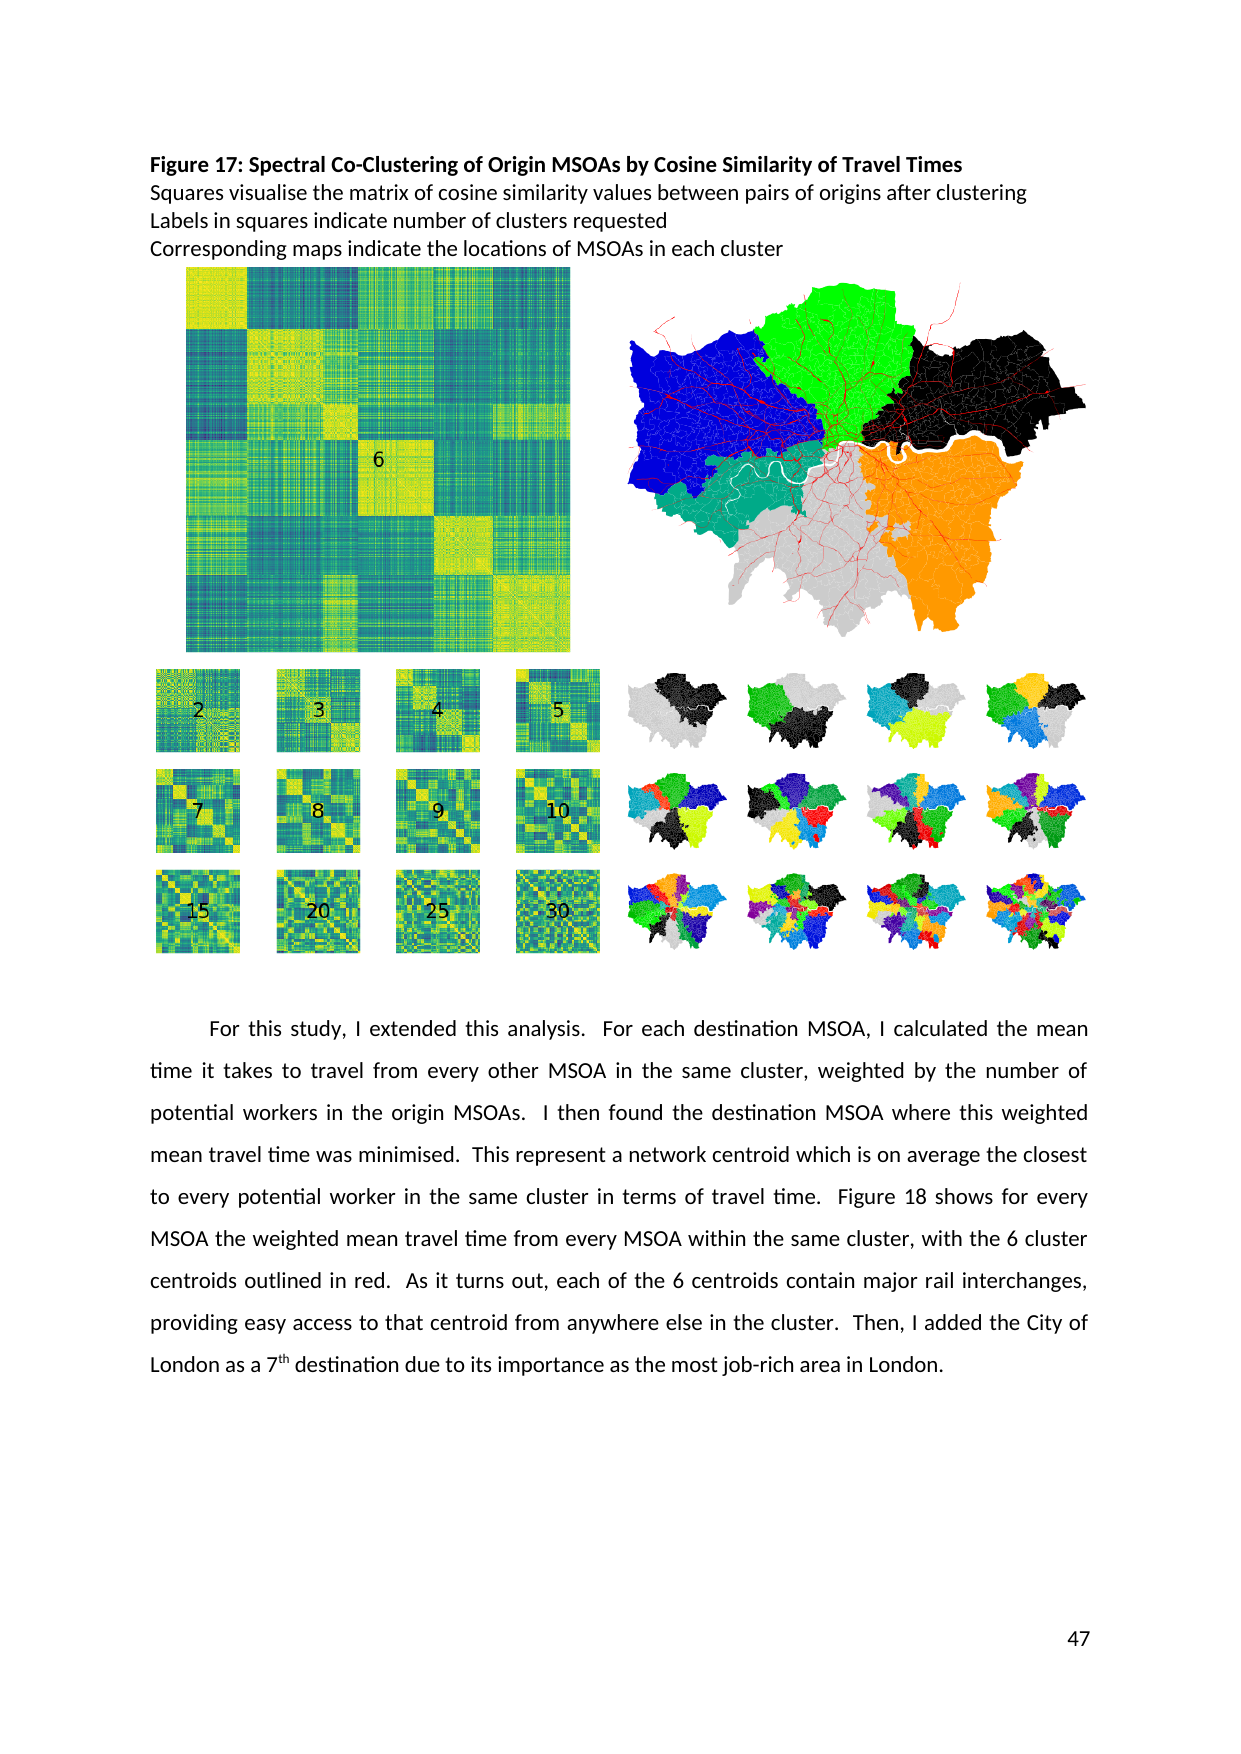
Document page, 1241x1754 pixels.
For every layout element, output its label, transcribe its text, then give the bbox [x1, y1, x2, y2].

text Labels in squares indicate number of clusters requested [150, 206, 1090, 234]
text For this study, I extended this analysis. For each destination MSOA, I calculated the mean time it takes to travel from every other MSOA in the same cluster, weighted by the number of potential workers in the origin MSOAs. I then found the destination MSOA where this weighted mean travel time was minimised. This represent a network centroid which is on average the closest to every potential worker in the same cluster in terms of travel time. Figure 18 shows for every MSOA the weighted mean travel time from every MSOA within the same cluster, with the 6 cluster centroids outlined in red. As it turns out, each of the 6 centroids contain major rail interchanges, providing easy access to that centroid from anywhere else in the cluster. Then, I added the City of London as a 7th destination due to its importance as the most job-rich area in London. [150, 1014, 1090, 1378]
text Figure 17: Spectral Co-Clustering of Origin MSOAs by Cosine Similarity of Travel Times [150, 150, 1090, 178]
text Squares visualise the matrix of cosine similarity values between pairs of origins after clustering [150, 178, 1090, 206]
picture [150, 262, 1091, 959]
text Corresponding maps indicate the locations of MSOAs in each cluster [150, 234, 1090, 262]
